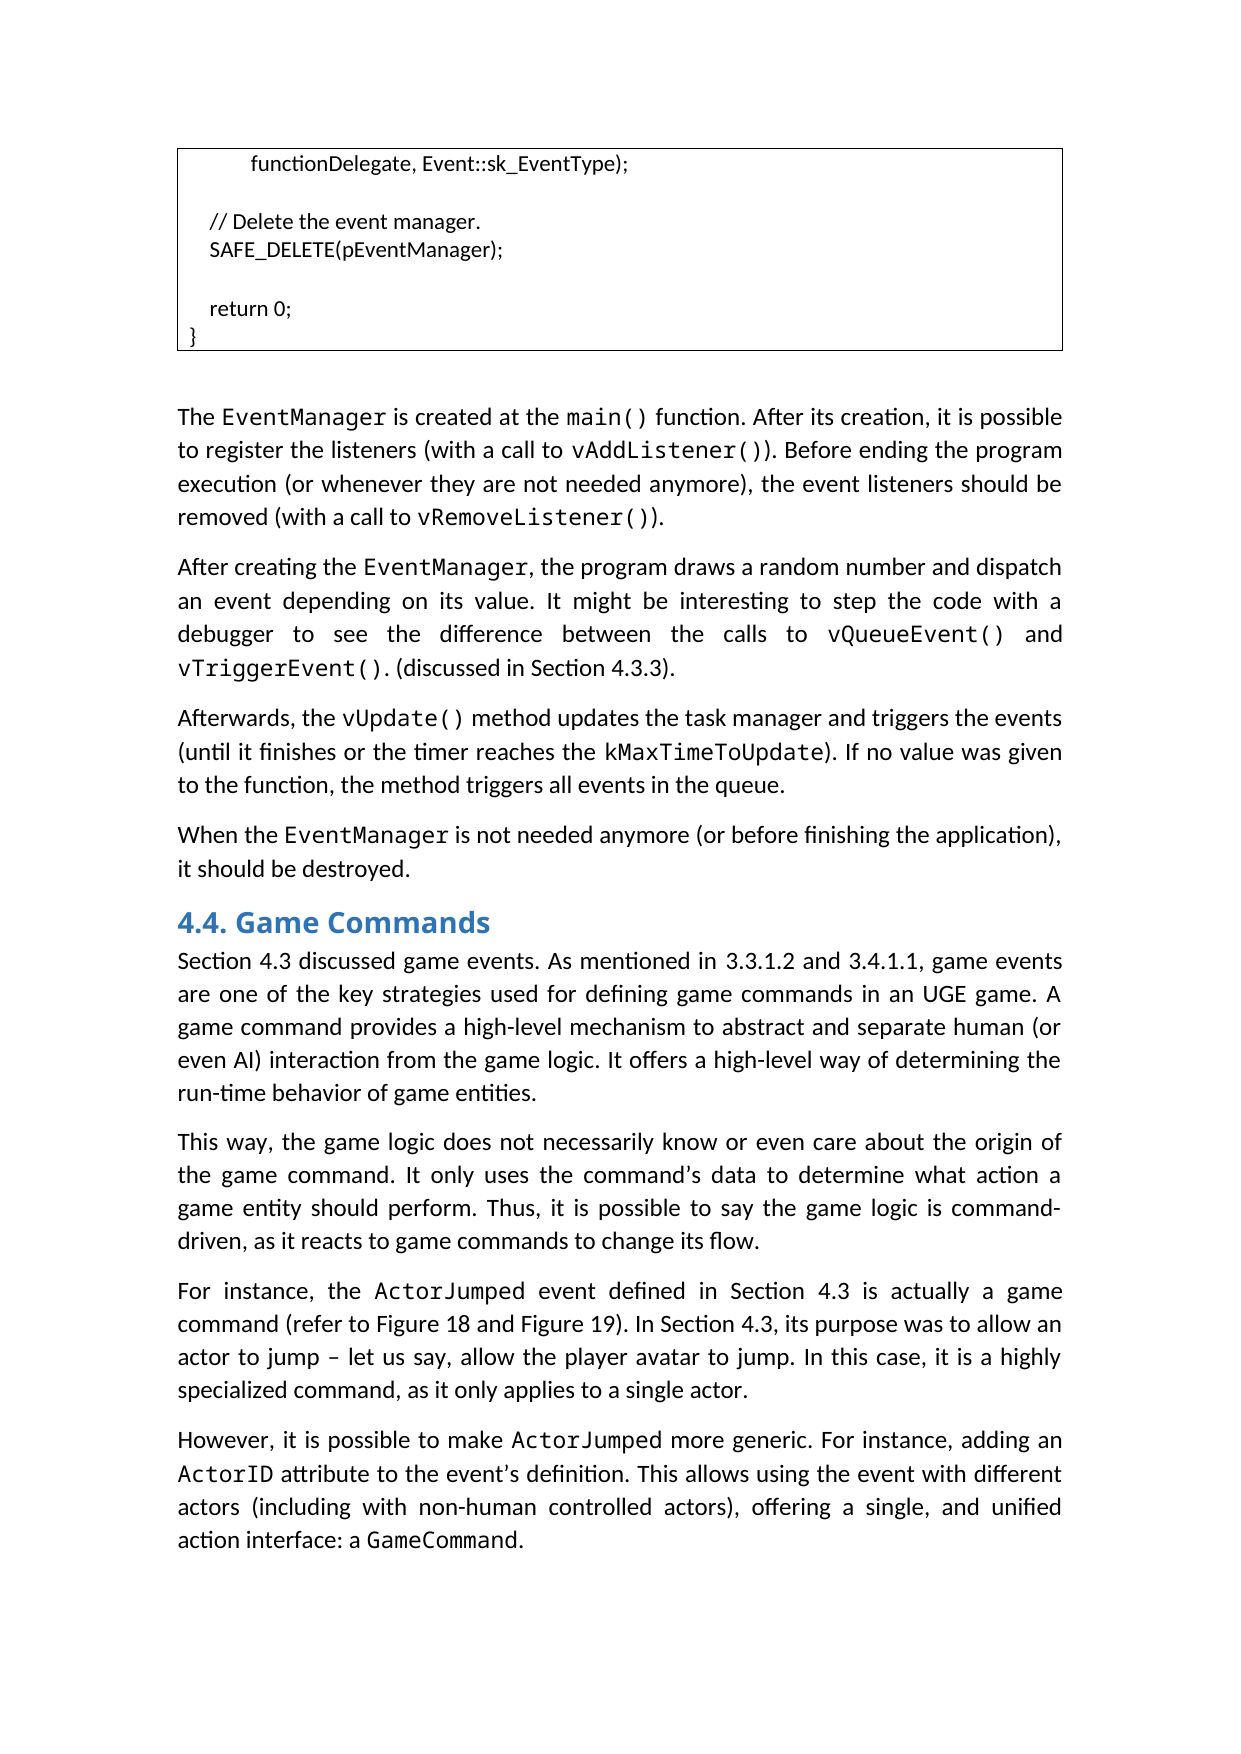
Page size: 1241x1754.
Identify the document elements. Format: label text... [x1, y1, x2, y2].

text However, it is possible to make ActorJumped more generic. For instance, adding an ActorID attribute to the event’s definition. This allows using the event with different actors (including with non-human controlled actors), offering a single, and unified action interface: a GameCommand. [177, 1424, 1063, 1555]
text Afterwards, the vUpdate() method updates the task manager and triggers the events (until it finishes or the timer reaches the kMaxTimeToUpdate). If no value was given to the function, the method triggers all events in the queue. [177, 702, 1063, 800]
text Section 4.3 discussed game events. As mentioned in 3.3.1.2 and 3.4.1.1, game events are one of the key strategies used for defining game commands in an UGE game. A game command provides a high-level mechanism to abstract and separate human (or even AI) interaction from the game logic. It offers a high-level way of determining the run-time behavior of game entities. [177, 945, 1063, 1107]
subtitle Game Commands [177, 902, 1063, 942]
text The EventManager is created at the main() function. After its creation, it is possible to register the listeners (with a call to vAddListener()). Before ending the program execution (or whenever they are not needed anymore), the event listeners should be removed (with a call to vRemoveListener()). [177, 400, 1063, 532]
text This way, the game logic does not necessarily know or even care about the origin of the game command. It only uses the command’s data to determine what action a game entity should perform. Thus, it is possible to say the game logic is command-driven, as it reacts to game commands to change its flow. [177, 1126, 1063, 1256]
text For instance, the ActorJumped event defined in Section 4.3 is actually a game command (refer to Figure 18 and Figure 19). In Section 4.3, its purpose was to allow an actor to jump – let us say, allow the player avatar to jump. In this case, it is a highly specialized command, as it only applies to a single actor. [177, 1275, 1063, 1405]
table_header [178, 149, 1062, 350]
text When the EventManager is not needed anymore (or before finishing the application), it should be destroyed. [177, 819, 1063, 883]
text After creating the EventManager, the program draws a random number and dispatch an event depending on its value. It might be interesting to step the code with a debugger to see the difference between the calls to vQueueEvent() and vTriggerEvent(). (discussed in Section 4.3.3). [177, 551, 1063, 683]
